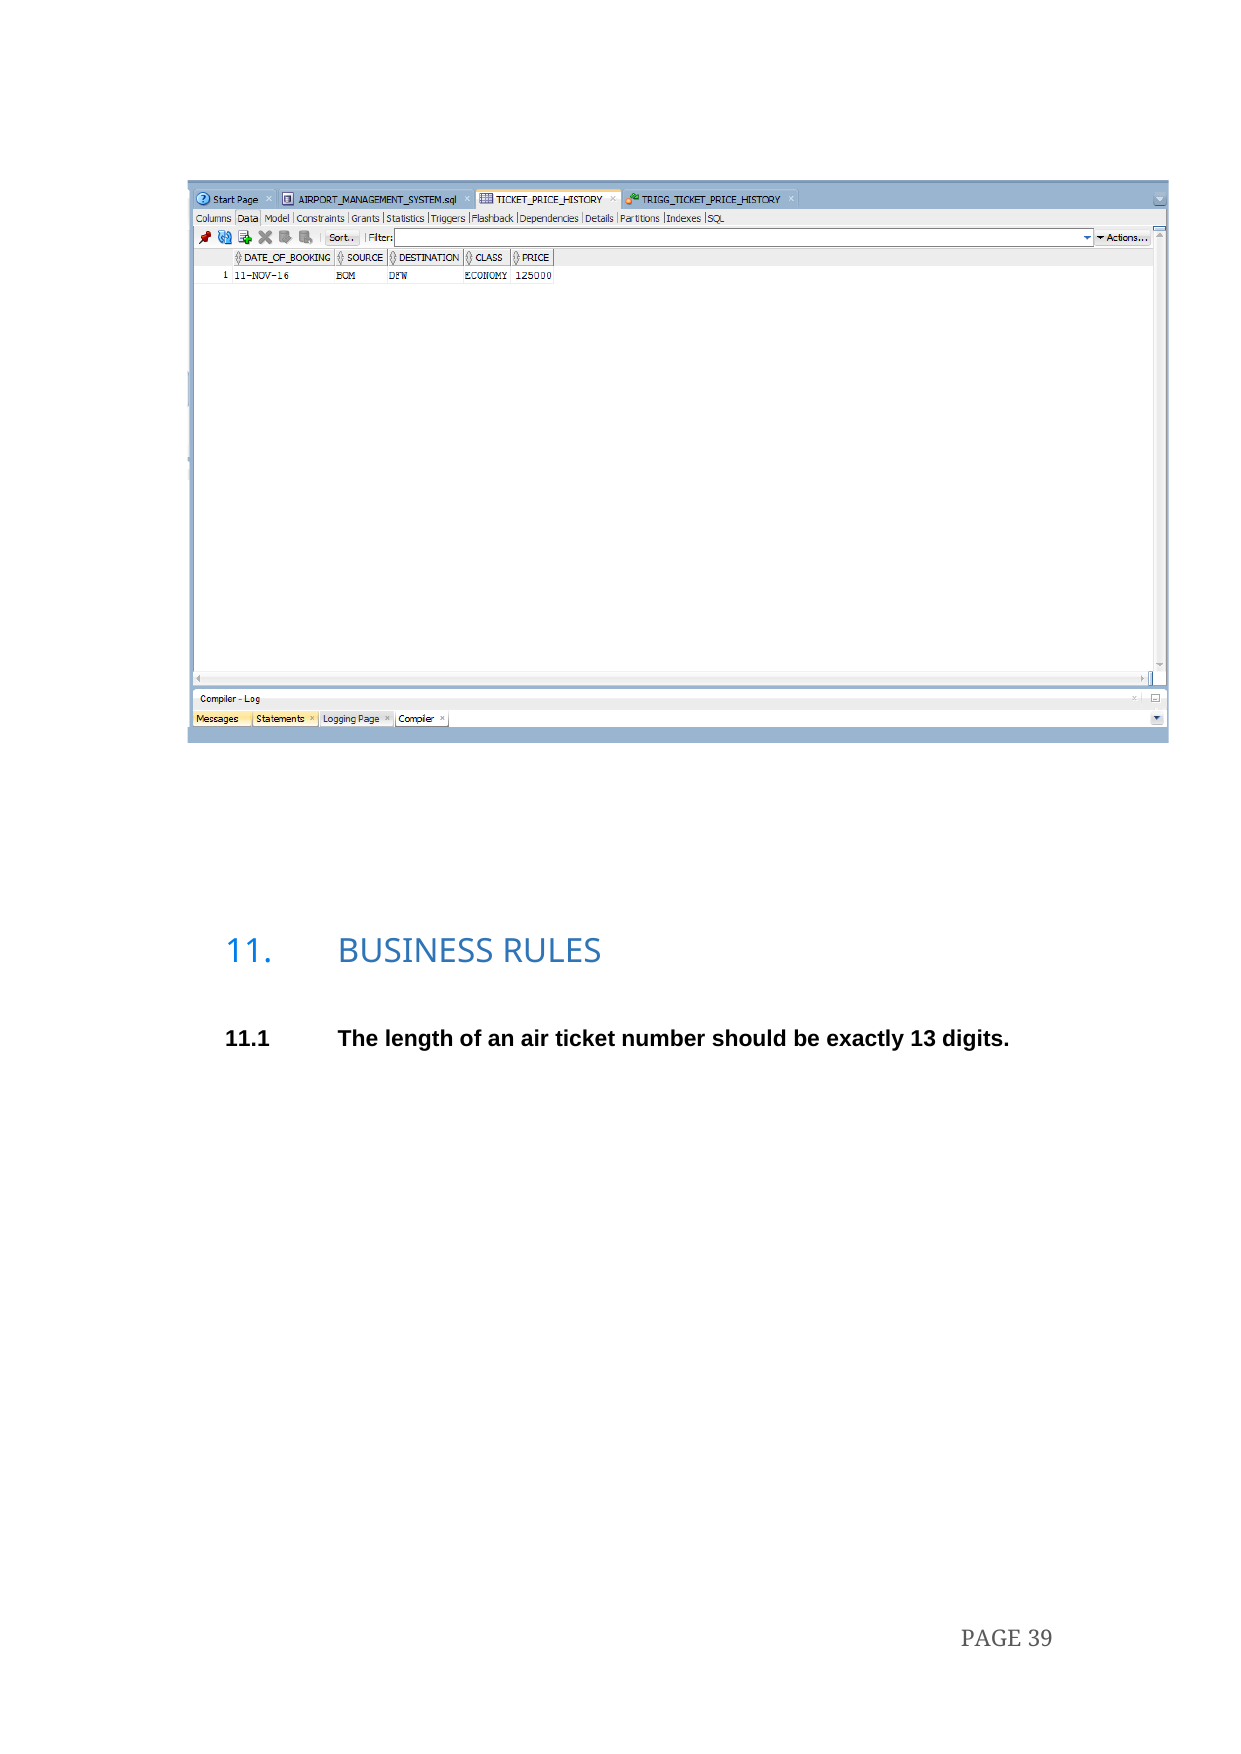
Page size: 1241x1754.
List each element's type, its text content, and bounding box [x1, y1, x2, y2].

list The length of an air ticket number should be exactly 13 digits. [225, 1025, 1053, 1052]
list BUSINESS RULES [225, 927, 1053, 973]
picture [187, 180, 1169, 743]
